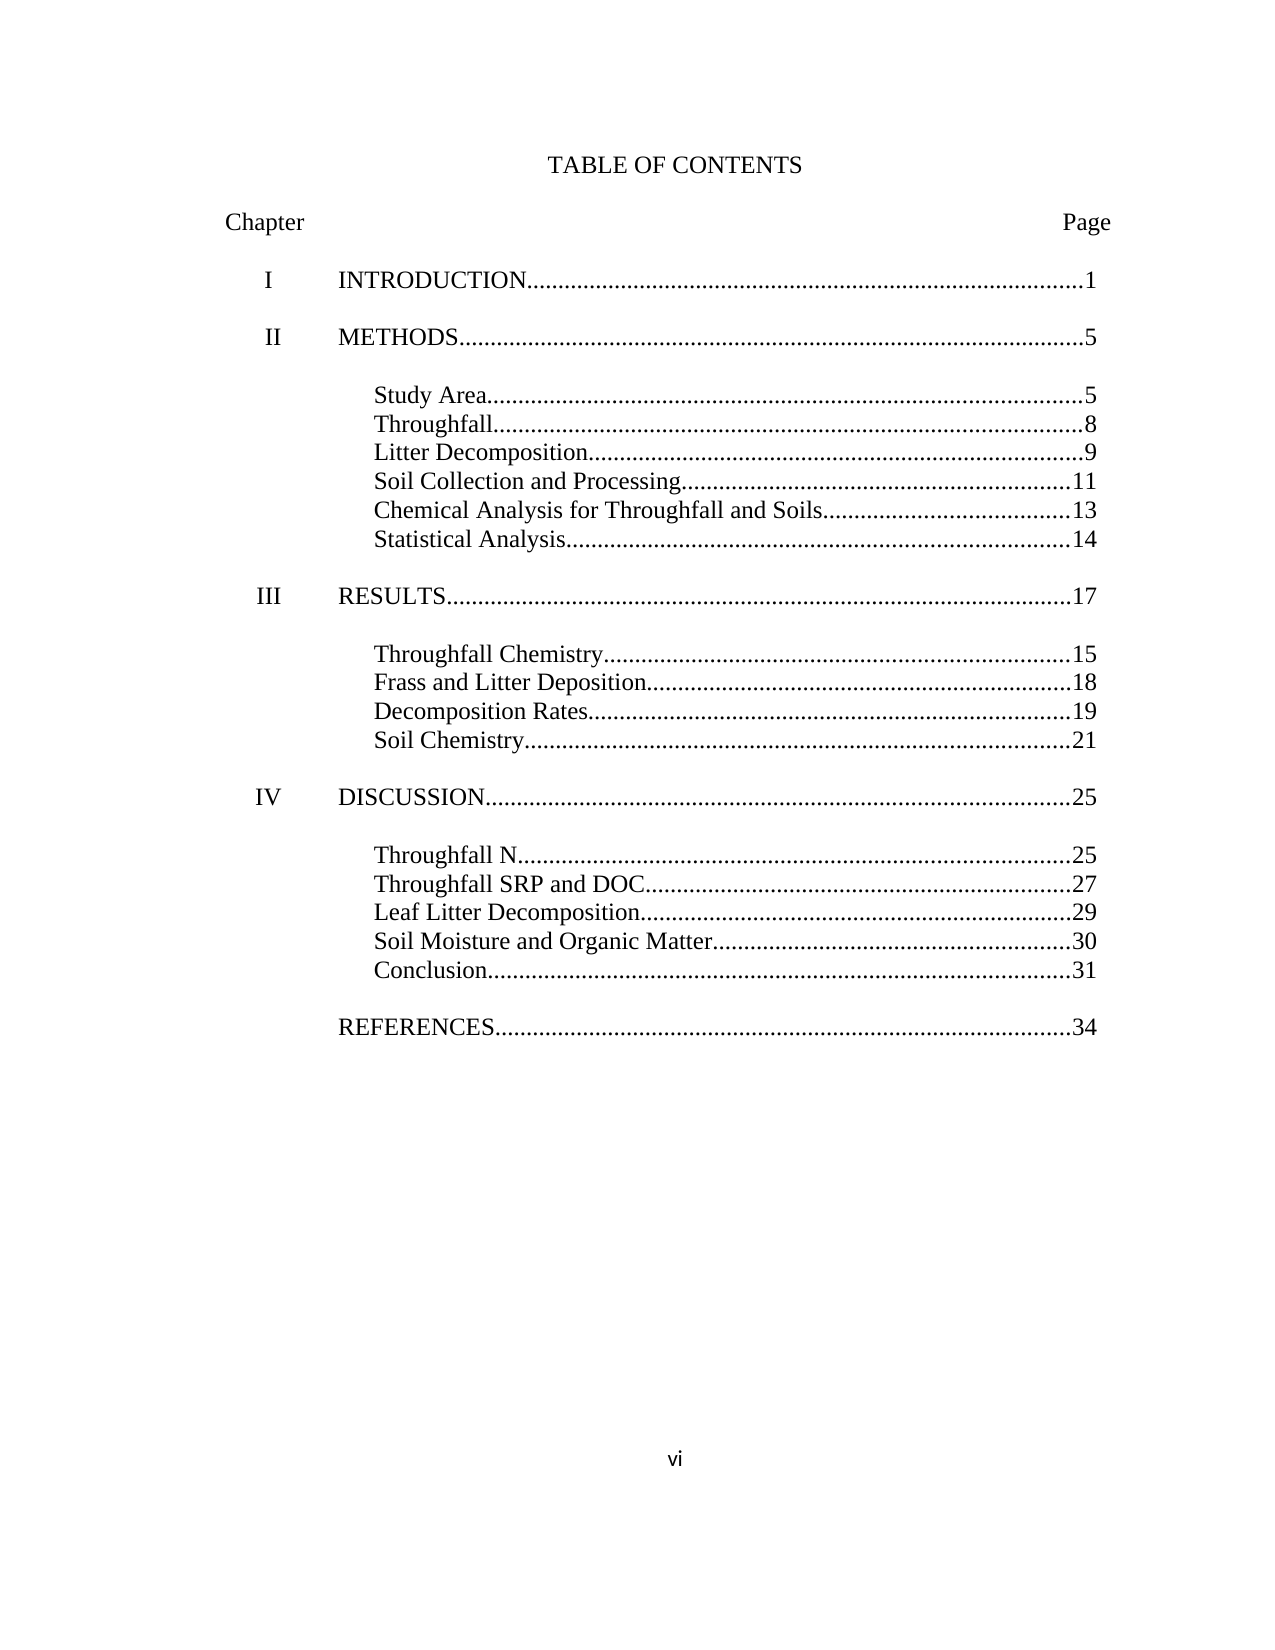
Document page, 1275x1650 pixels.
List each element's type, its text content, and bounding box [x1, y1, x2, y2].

text Conclusion 31 [225, 955, 1125, 984]
text Throughfall N 25 [225, 840, 1125, 869]
text Throughfall Chemistry 15 [225, 639, 1125, 667]
text Decomposition Rates 19 [225, 696, 1125, 725]
text Leaf Litter Decomposition 29 [225, 897, 1125, 926]
text Study Area 5 [225, 380, 1125, 409]
text Statistical Analysis 14 [225, 524, 1125, 552]
text Soil Chemistry 21 [225, 725, 1125, 754]
text Frass and Litter Deposition 18 [225, 667, 1125, 696]
text Throughfall 8 [225, 409, 1125, 437]
text Litter Decomposition 9 [225, 437, 1125, 466]
text Throughfall SRP and DOC 27 [225, 869, 1125, 897]
text I INTRODUCTION 1 [225, 265, 1125, 322]
text REFERENCES 34 [225, 1012, 1125, 1041]
text Chemical Analysis for Throughfall and Soils 13 [225, 495, 1125, 524]
text Soil Moisture and Organic Matter 30 [225, 926, 1125, 955]
text III RESULTS 17 [225, 581, 1125, 610]
text Chapter Page [225, 207, 1125, 236]
text Soil Collection and Processing 11 [225, 466, 1125, 495]
text II METHODS 5 [225, 322, 1125, 351]
text IV DISCUSSION 25 [225, 782, 1125, 811]
text TABLE OF CONTENTS [225, 150, 1125, 179]
